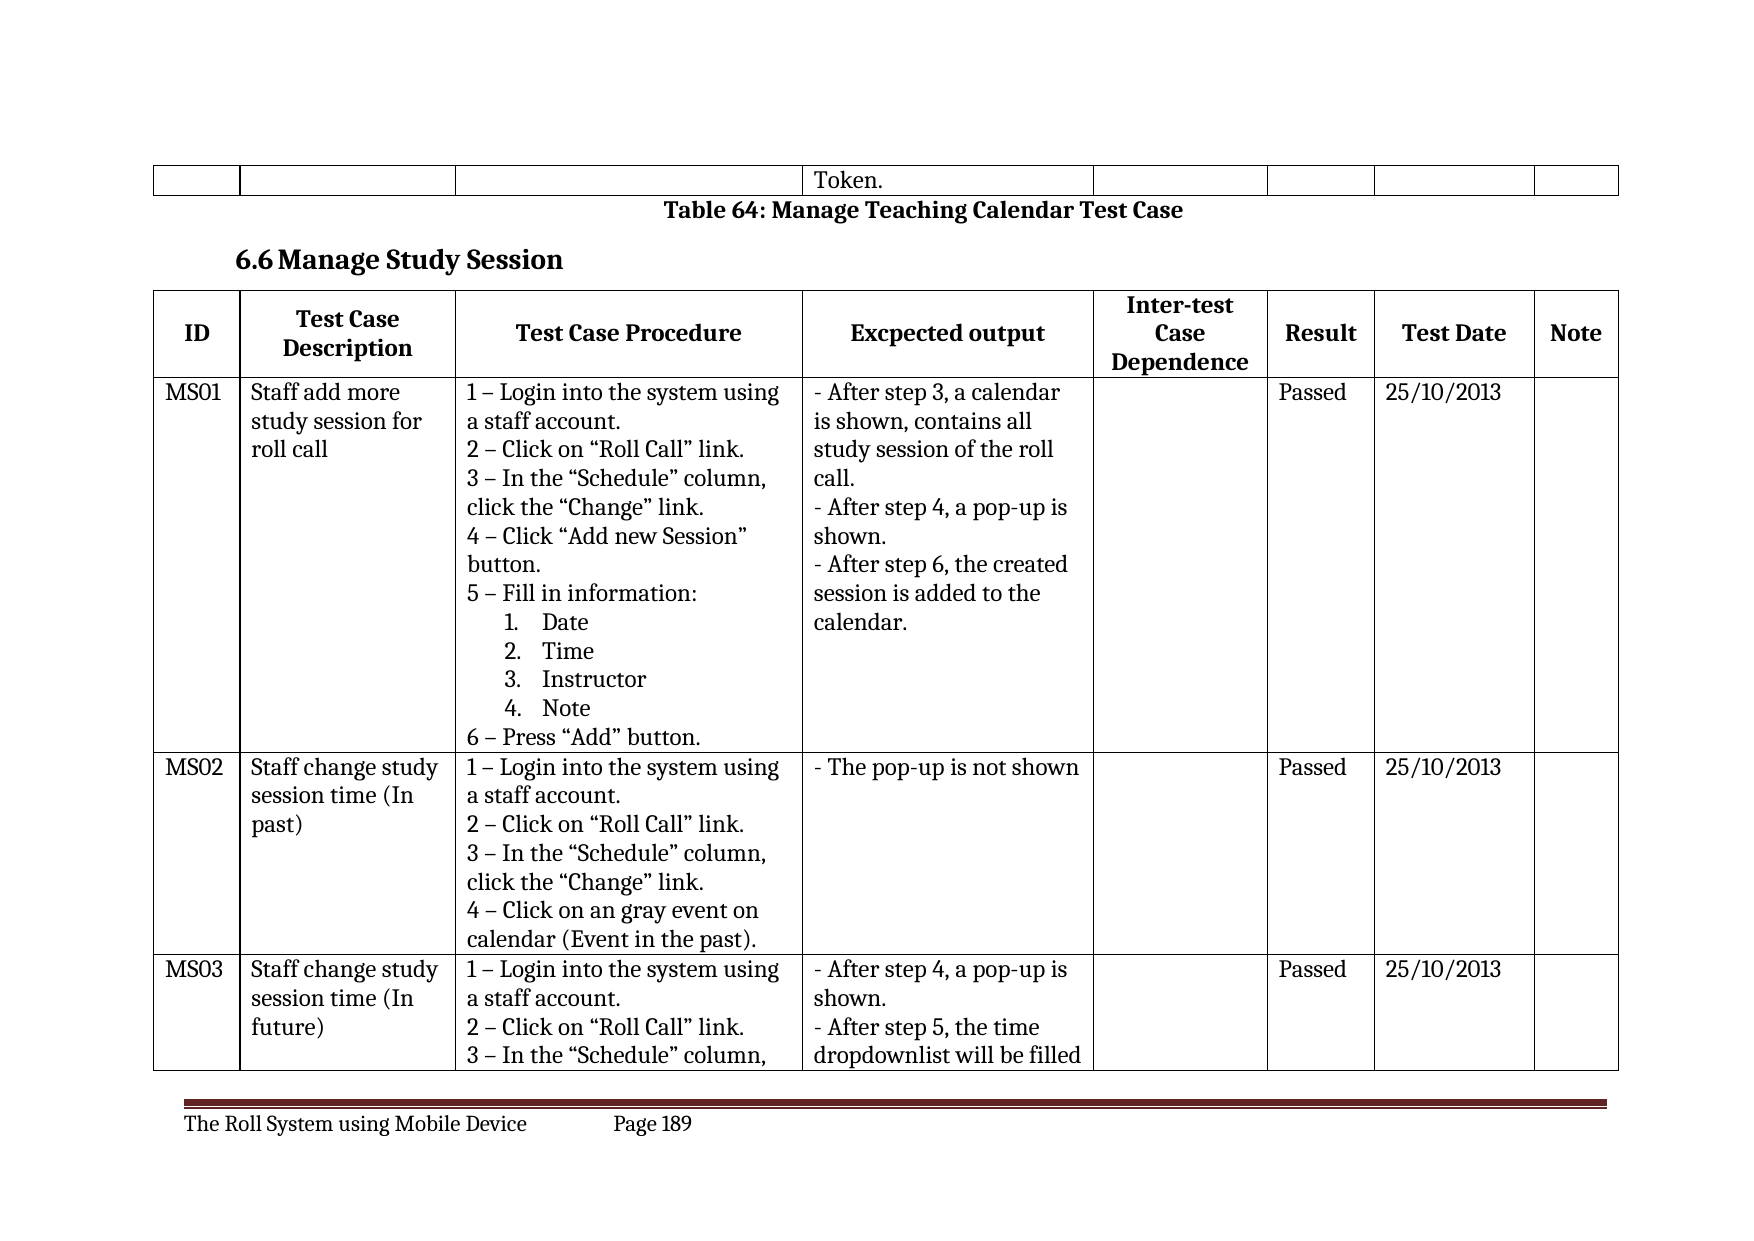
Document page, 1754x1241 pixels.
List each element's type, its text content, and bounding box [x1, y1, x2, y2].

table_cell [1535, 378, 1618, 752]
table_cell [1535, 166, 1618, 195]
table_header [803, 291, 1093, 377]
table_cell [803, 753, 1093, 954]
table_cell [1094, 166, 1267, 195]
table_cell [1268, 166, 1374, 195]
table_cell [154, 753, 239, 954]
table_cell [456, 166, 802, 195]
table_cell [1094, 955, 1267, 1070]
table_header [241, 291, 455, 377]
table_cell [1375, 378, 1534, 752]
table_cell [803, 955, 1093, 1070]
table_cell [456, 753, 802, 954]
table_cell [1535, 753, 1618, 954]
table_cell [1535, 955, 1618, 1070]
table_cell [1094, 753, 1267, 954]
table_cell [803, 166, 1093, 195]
list Table 64: Manage Teaching Calendar Test Case [240, 196, 1607, 224]
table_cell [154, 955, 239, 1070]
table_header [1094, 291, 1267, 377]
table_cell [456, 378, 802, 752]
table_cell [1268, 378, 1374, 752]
subtitle Manage Study Session [235, 243, 1607, 277]
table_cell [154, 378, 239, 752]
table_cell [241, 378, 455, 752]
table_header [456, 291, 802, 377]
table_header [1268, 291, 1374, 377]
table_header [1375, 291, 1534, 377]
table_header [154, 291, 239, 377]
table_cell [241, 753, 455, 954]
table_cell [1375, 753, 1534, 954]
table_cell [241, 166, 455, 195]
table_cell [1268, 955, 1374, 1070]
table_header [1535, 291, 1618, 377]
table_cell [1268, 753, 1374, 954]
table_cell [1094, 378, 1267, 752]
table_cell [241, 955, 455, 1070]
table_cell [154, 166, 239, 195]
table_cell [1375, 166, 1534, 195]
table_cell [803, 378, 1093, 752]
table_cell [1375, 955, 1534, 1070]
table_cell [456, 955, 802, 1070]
